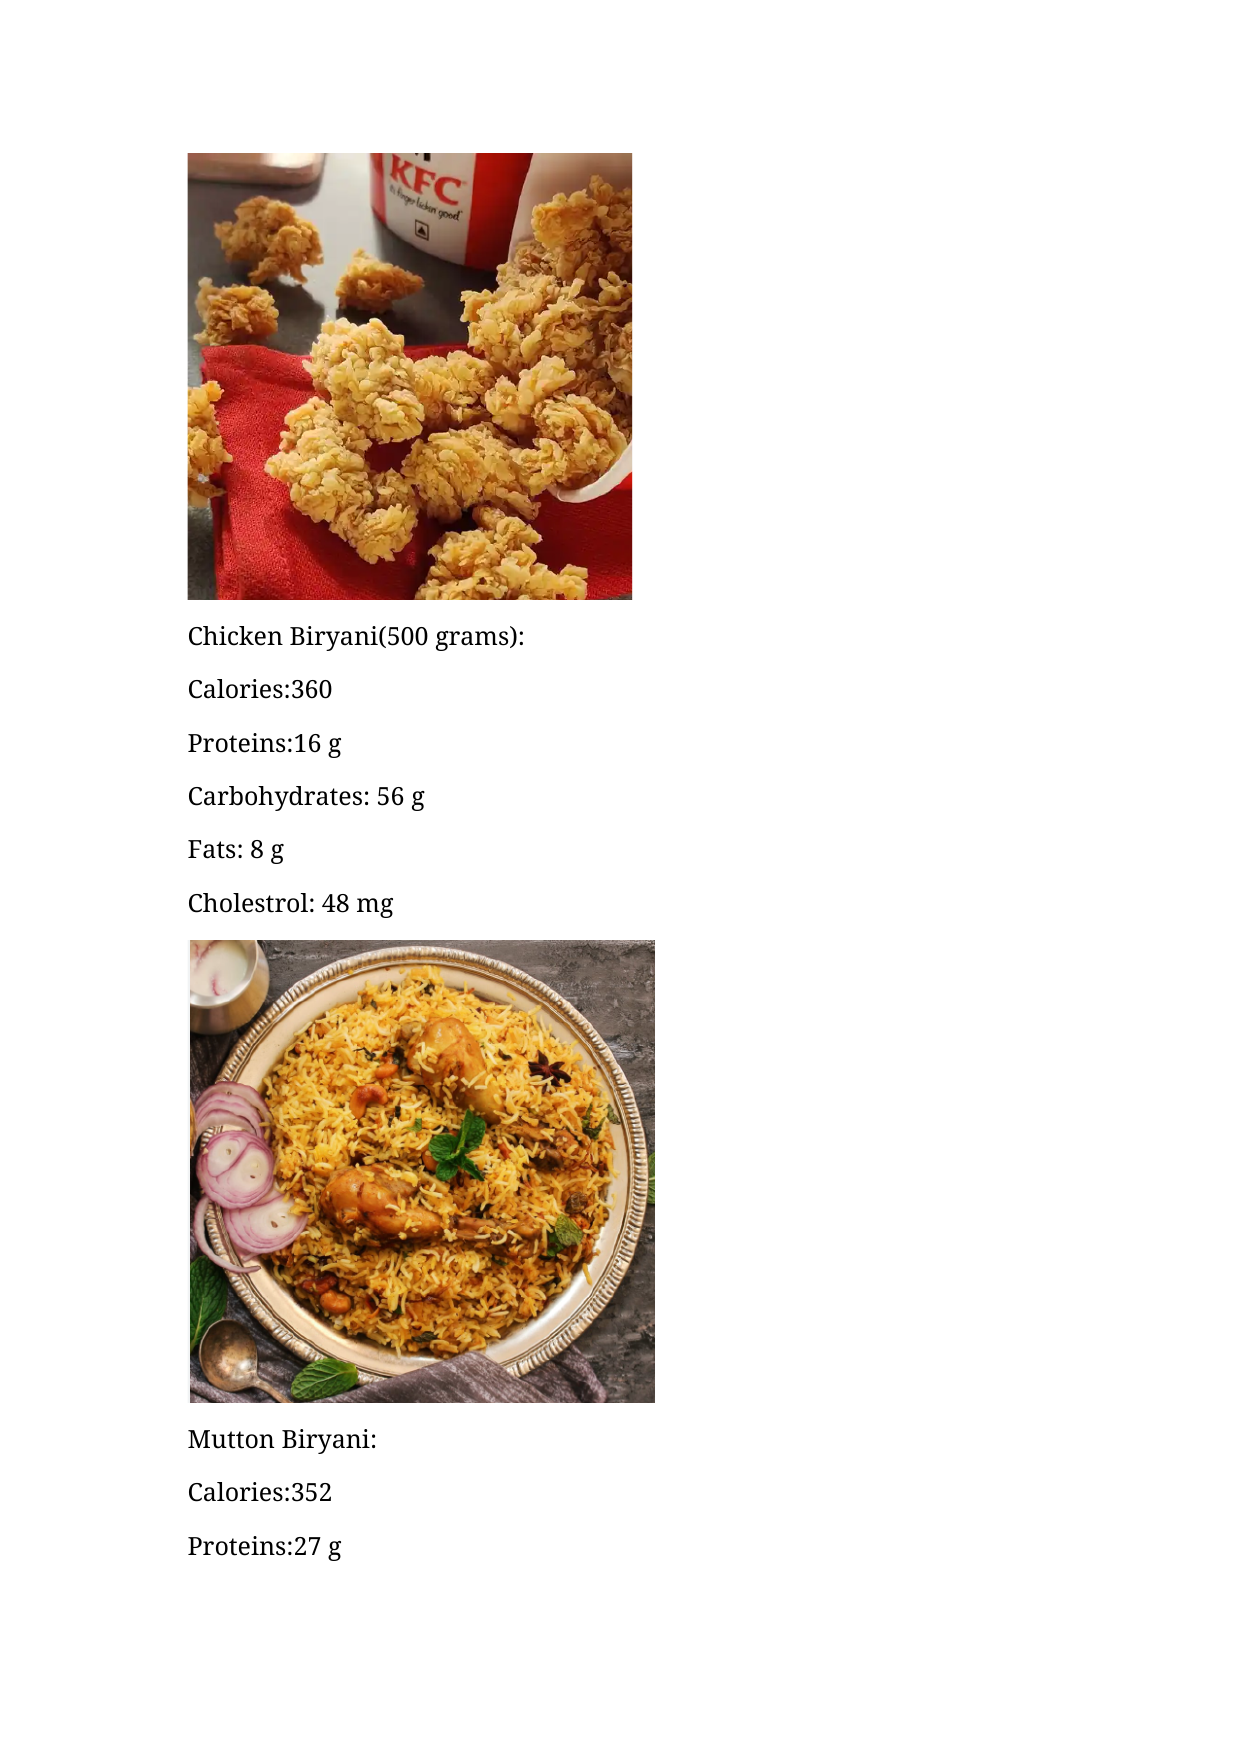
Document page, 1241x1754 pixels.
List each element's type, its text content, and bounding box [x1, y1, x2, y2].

text Carbohydrates: 56 g [187, 779, 1090, 813]
text Fats: 8 g [187, 832, 1090, 866]
text Calories:360 [187, 672, 1090, 706]
text Proteins:27 g [187, 1528, 1090, 1563]
text Proteins:16 g [187, 725, 1090, 759]
text Chicken Biryani(500 grams): [187, 618, 1090, 652]
text Cholestrol: 48 mg [187, 886, 1090, 920]
text Mutton Biryani: [187, 1422, 1090, 1456]
picture [187, 150, 633, 600]
picture [187, 939, 655, 1403]
text Calories:352 [187, 1475, 1090, 1509]
